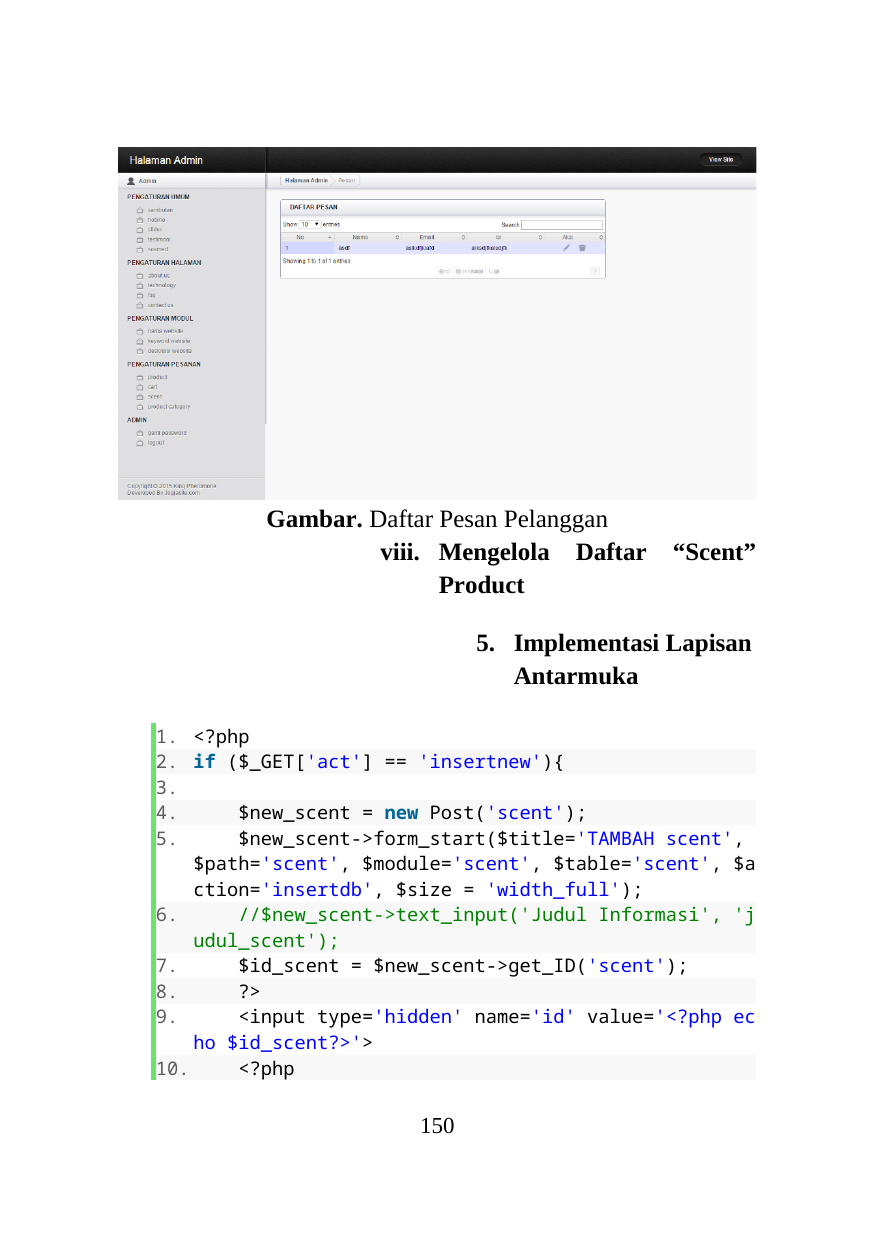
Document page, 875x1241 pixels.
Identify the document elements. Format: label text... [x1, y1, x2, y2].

subtitle Implementasi Lapisan Antarmuka [476, 628, 756, 690]
text Gambar. Daftar Pesan Pelanggan [118, 504, 756, 533]
list $id_scent = $new_scent->get_ID('scent'); [156, 953, 756, 978]
list ?> [156, 978, 756, 1004]
picture [118, 147, 757, 500]
list <input type='hidden' name='id' value='<?php echo $id_scent?>'> [156, 1004, 756, 1055]
list <?php [156, 1055, 756, 1080]
list Mengelola Daftar “Scent” Product [420, 537, 756, 599]
list <?php [156, 723, 756, 749]
list //$new_scent->text_input('Judul Informasi', 'judul_scent'); [156, 902, 756, 953]
list $new_scent = new Post('scent'); [156, 800, 756, 825]
list $new_scent->form_start($title='TAMBAH scent', $path='scent', $module='scent', $table='scent', $action='insertdb', $size = 'width_full'); [156, 825, 756, 902]
list if ($_GET['act'] == 'insertnew'){ [156, 749, 756, 774]
